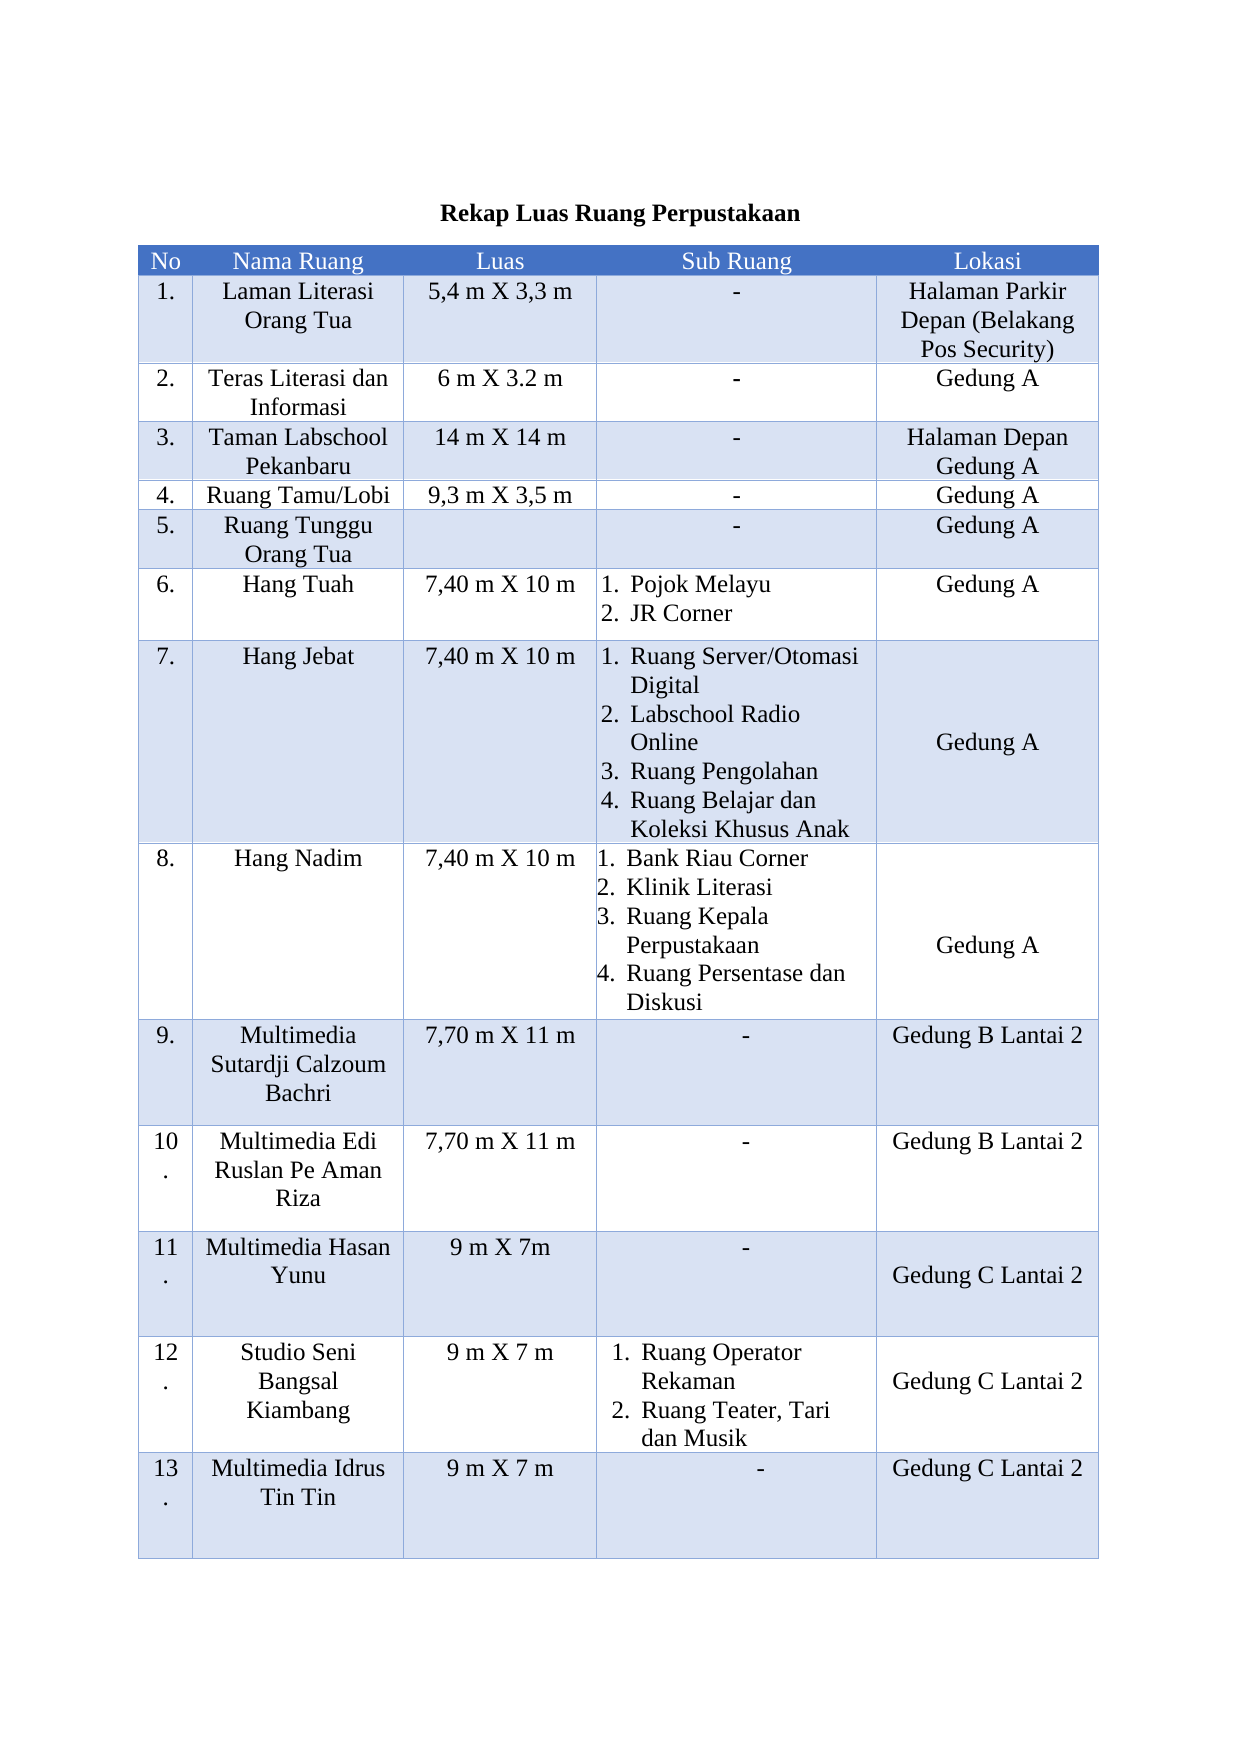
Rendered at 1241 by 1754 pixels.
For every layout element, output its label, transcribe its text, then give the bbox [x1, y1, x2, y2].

table_header No [139, 246, 192, 275]
table_cell 5. [139, 510, 192, 568]
table_cell 11. [139, 1232, 192, 1336]
table_cell - [597, 1126, 876, 1231]
table_cell - [597, 510, 876, 568]
table_cell Laman Literasi Orang Tua [193, 276, 403, 362]
table_cell 6. [139, 569, 192, 640]
table_cell - [597, 422, 876, 479]
table_cell [404, 510, 596, 568]
table_cell Multimedia Hasan Yunu [193, 1232, 403, 1336]
table_header Nama Ruang [193, 246, 403, 275]
table_cell Ruang Operator Rekaman Ruang Teater, Tari dan Musik [597, 1337, 876, 1452]
table_cell Gedung C Lantai 2 [877, 1453, 1098, 1558]
table_cell Teras Literasi dan Informasi [193, 364, 403, 421]
table_cell Hang Tuah [193, 569, 403, 640]
table_cell 7,70 m X 11 m [404, 1020, 596, 1125]
text Rekap Luas Ruang Perpustakaan [150, 198, 1090, 226]
table_cell 2. [139, 364, 192, 421]
table_cell Ruang Server/Otomasi Digital Labschool Radio Online Ruang Pengolahan Ruang Belajar dan Koleksi Khusus Anak [597, 641, 876, 842]
table_cell 12. [139, 1337, 192, 1452]
table_cell Gedung C Lantai 2 [877, 1337, 1098, 1452]
table_cell Multimedia Edi Ruslan Pe Aman Riza [193, 1126, 403, 1231]
table_cell Gedung C Lantai 2 [877, 1232, 1098, 1336]
table_cell Multimedia Idrus Tin Tin [193, 1453, 403, 1558]
table_cell 5,4 m X 3,3 m [404, 276, 596, 362]
table_cell - [597, 1020, 876, 1125]
table_cell Hang Jebat [193, 641, 403, 842]
table_cell Gedung A [877, 844, 1098, 1019]
table_cell 9. [139, 1020, 192, 1125]
table_cell 9 m X 7 m [404, 1337, 596, 1452]
table_cell Gedung A [877, 641, 1098, 842]
table_cell 9 m X 7 m [404, 1453, 596, 1558]
table_cell 4. [139, 481, 192, 509]
table_cell - [597, 1453, 876, 1558]
table_cell - [597, 276, 876, 362]
table_cell Gedung A [877, 481, 1098, 509]
table_cell Bank Riau Corner Klinik Literasi Ruang Kepala Perpustakaan Ruang Persentase dan Diskusi [597, 844, 876, 1019]
table_cell 9 m X 7m [404, 1232, 596, 1336]
table_cell Ruang Tamu/Lobi [193, 481, 403, 509]
table_cell Gedung B Lantai 2 [877, 1126, 1098, 1231]
table_header Lokasi [877, 246, 1098, 275]
table_cell 6 m X 3.2 m [404, 364, 596, 421]
table_cell Multimedia Sutardji Calzoum Bachri [193, 1020, 403, 1125]
table_cell 7. [139, 641, 192, 842]
table_cell 7,40 m X 10 m [404, 844, 596, 1019]
table_header Sub Ruang [597, 246, 876, 275]
table_cell 14 m X 14 m [404, 422, 596, 479]
table_cell Ruang Tunggu Orang Tua [193, 510, 403, 568]
table_cell - [597, 364, 876, 421]
table_cell Gedung A [877, 364, 1098, 421]
table_cell 1. [139, 276, 192, 362]
table_cell 7,70 m X 11 m [404, 1126, 596, 1231]
table_cell Gedung A [877, 569, 1098, 640]
table_cell Gedung B Lantai 2 [877, 1020, 1098, 1125]
table_cell Studio Seni Bangsal Kiambang [193, 1337, 403, 1452]
table_cell Gedung A [877, 510, 1098, 568]
table_cell Halaman Depan Gedung A [877, 422, 1098, 479]
table_cell 9,3 m X 3,5 m [404, 481, 596, 509]
table_cell 7,40 m X 10 m [404, 569, 596, 640]
table_cell - [597, 481, 876, 509]
table_cell 7,40 m X 10 m [404, 641, 596, 842]
table_cell 10. [139, 1126, 192, 1231]
table_cell 13. [139, 1453, 192, 1558]
table_cell - [597, 1232, 876, 1336]
table_cell 3. [139, 422, 192, 479]
table_cell Pojok Melayu JR Corner [597, 569, 876, 640]
table_cell Taman Labschool Pekanbaru [193, 422, 403, 479]
table_cell 8. [139, 844, 192, 1019]
table_cell Halaman Parkir Depan (Belakang Pos Security) [877, 276, 1098, 362]
table_header Luas [404, 246, 596, 275]
table_cell Hang Nadim [193, 844, 403, 1019]
